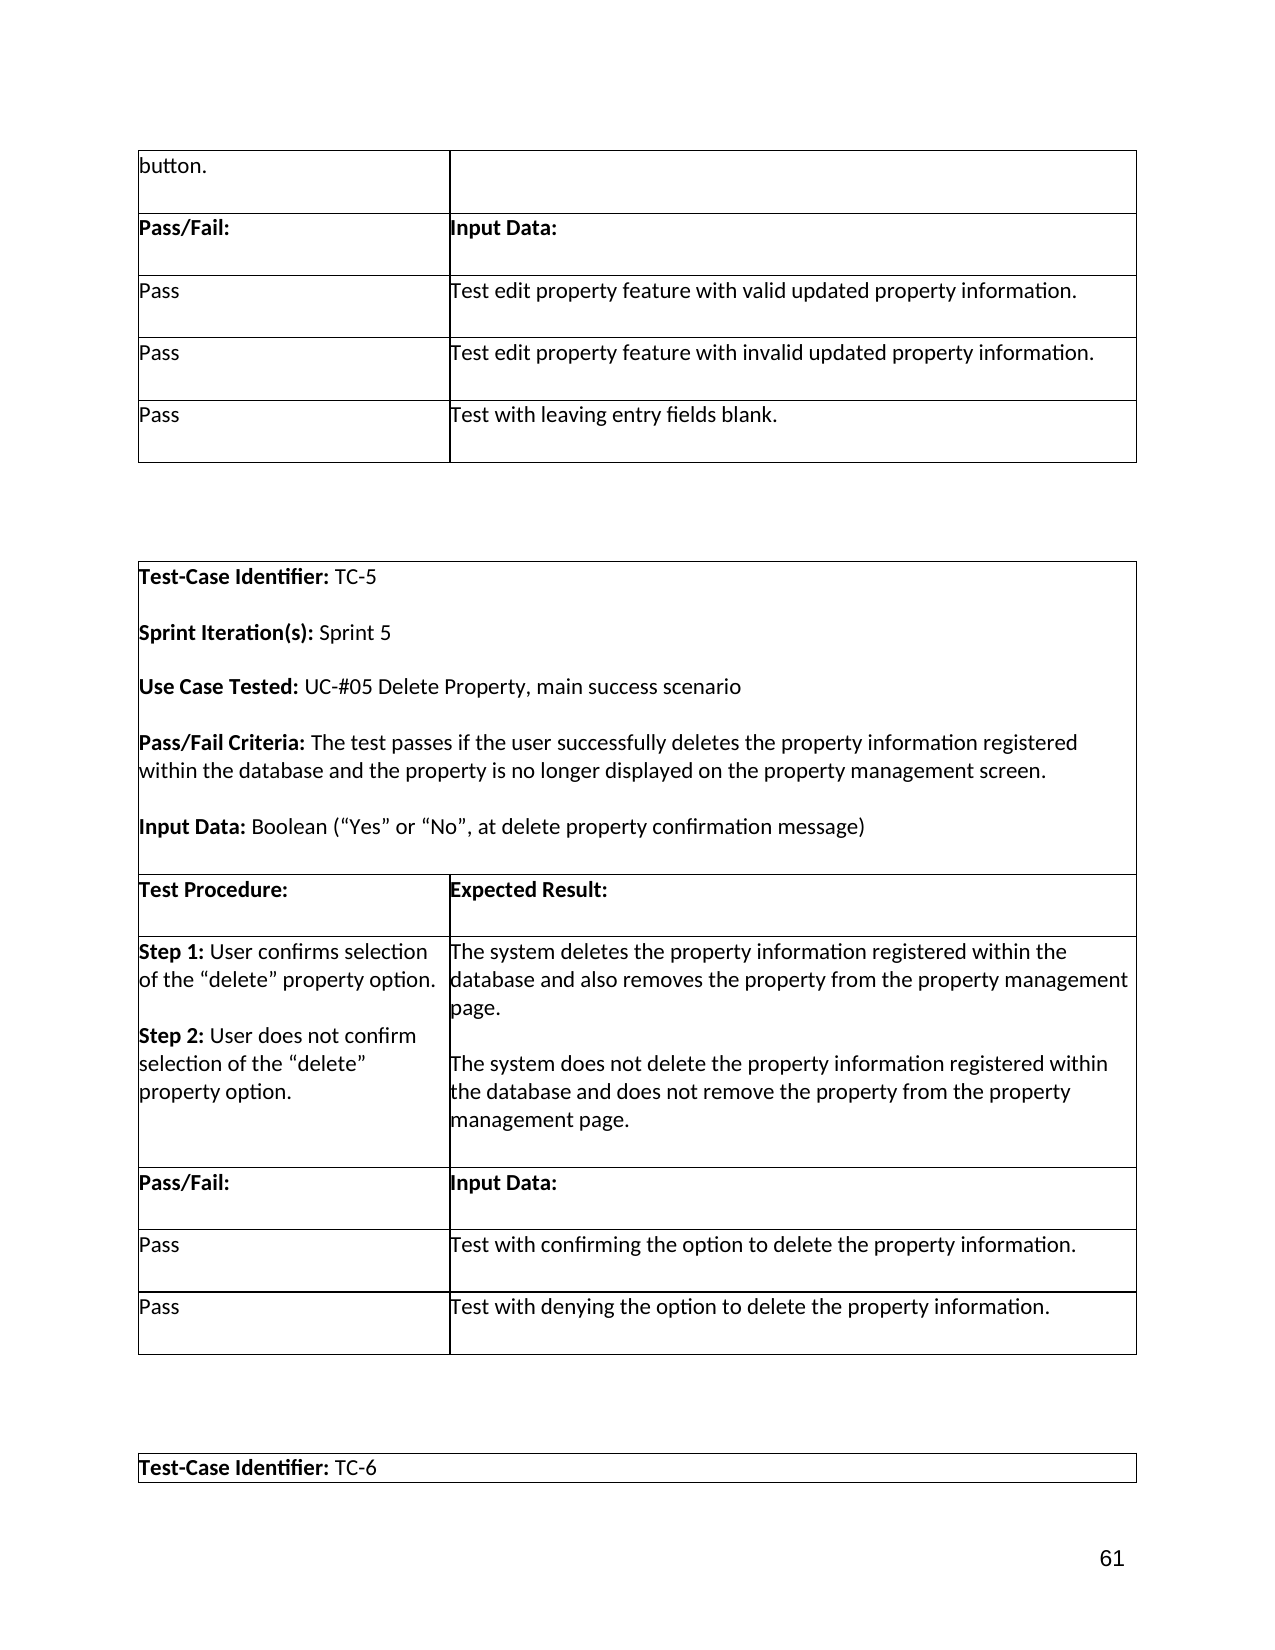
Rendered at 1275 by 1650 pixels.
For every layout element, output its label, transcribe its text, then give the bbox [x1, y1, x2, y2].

table_cell Test Procedure: [139, 875, 449, 936]
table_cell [451, 151, 1136, 212]
table_cell Pass [139, 338, 449, 399]
table_cell Pass/Fail: [139, 1168, 449, 1229]
table_cell Step 1: User confirms selection of the “delete” property option. Step 2: User does not confirm selection of the “delete” property option. [139, 937, 449, 1167]
table_cell Input Data: [451, 214, 1136, 275]
table_cell Expected Result: [451, 875, 1136, 936]
table_cell Pass [139, 1293, 449, 1354]
table_cell Test edit property feature with valid updated property information. [451, 276, 1136, 337]
table_cell Input Data: [451, 1168, 1136, 1229]
table_cell Pass [139, 276, 449, 337]
table_cell Pass/Fail: [139, 214, 449, 275]
table_cell Pass [139, 1230, 449, 1291]
table_cell Test with leaving entry fields blank. [451, 401, 1136, 462]
table_cell The system deletes the property information registered within the database and also removes the property from the property management page. The system does not delete the property information registered within the database and does not remove the property from the property management page. [451, 937, 1136, 1167]
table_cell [139, 151, 449, 212]
table_cell Test with denying the option to delete the property information. [451, 1293, 1136, 1354]
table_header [139, 1454, 1136, 1482]
table_cell Test edit property feature with invalid updated property information. [451, 338, 1136, 399]
table_header Test-Case Identifier: TC-5 Sprint Iteration(s): Sprint 5 Use Case Tested: UC-#05 Delete Property, main success scenario Pass/Fail Criteria: The test passes if the user successfully deletes the property information registered within the database and the property is no longer displayed on the property management screen. Input Data: Boolean (“Yes” or “No”, at delete property confirmation message) [139, 562, 1136, 874]
table_cell Test with confirming the option to delete the property information. [451, 1230, 1136, 1291]
table_cell Pass [139, 401, 449, 462]
